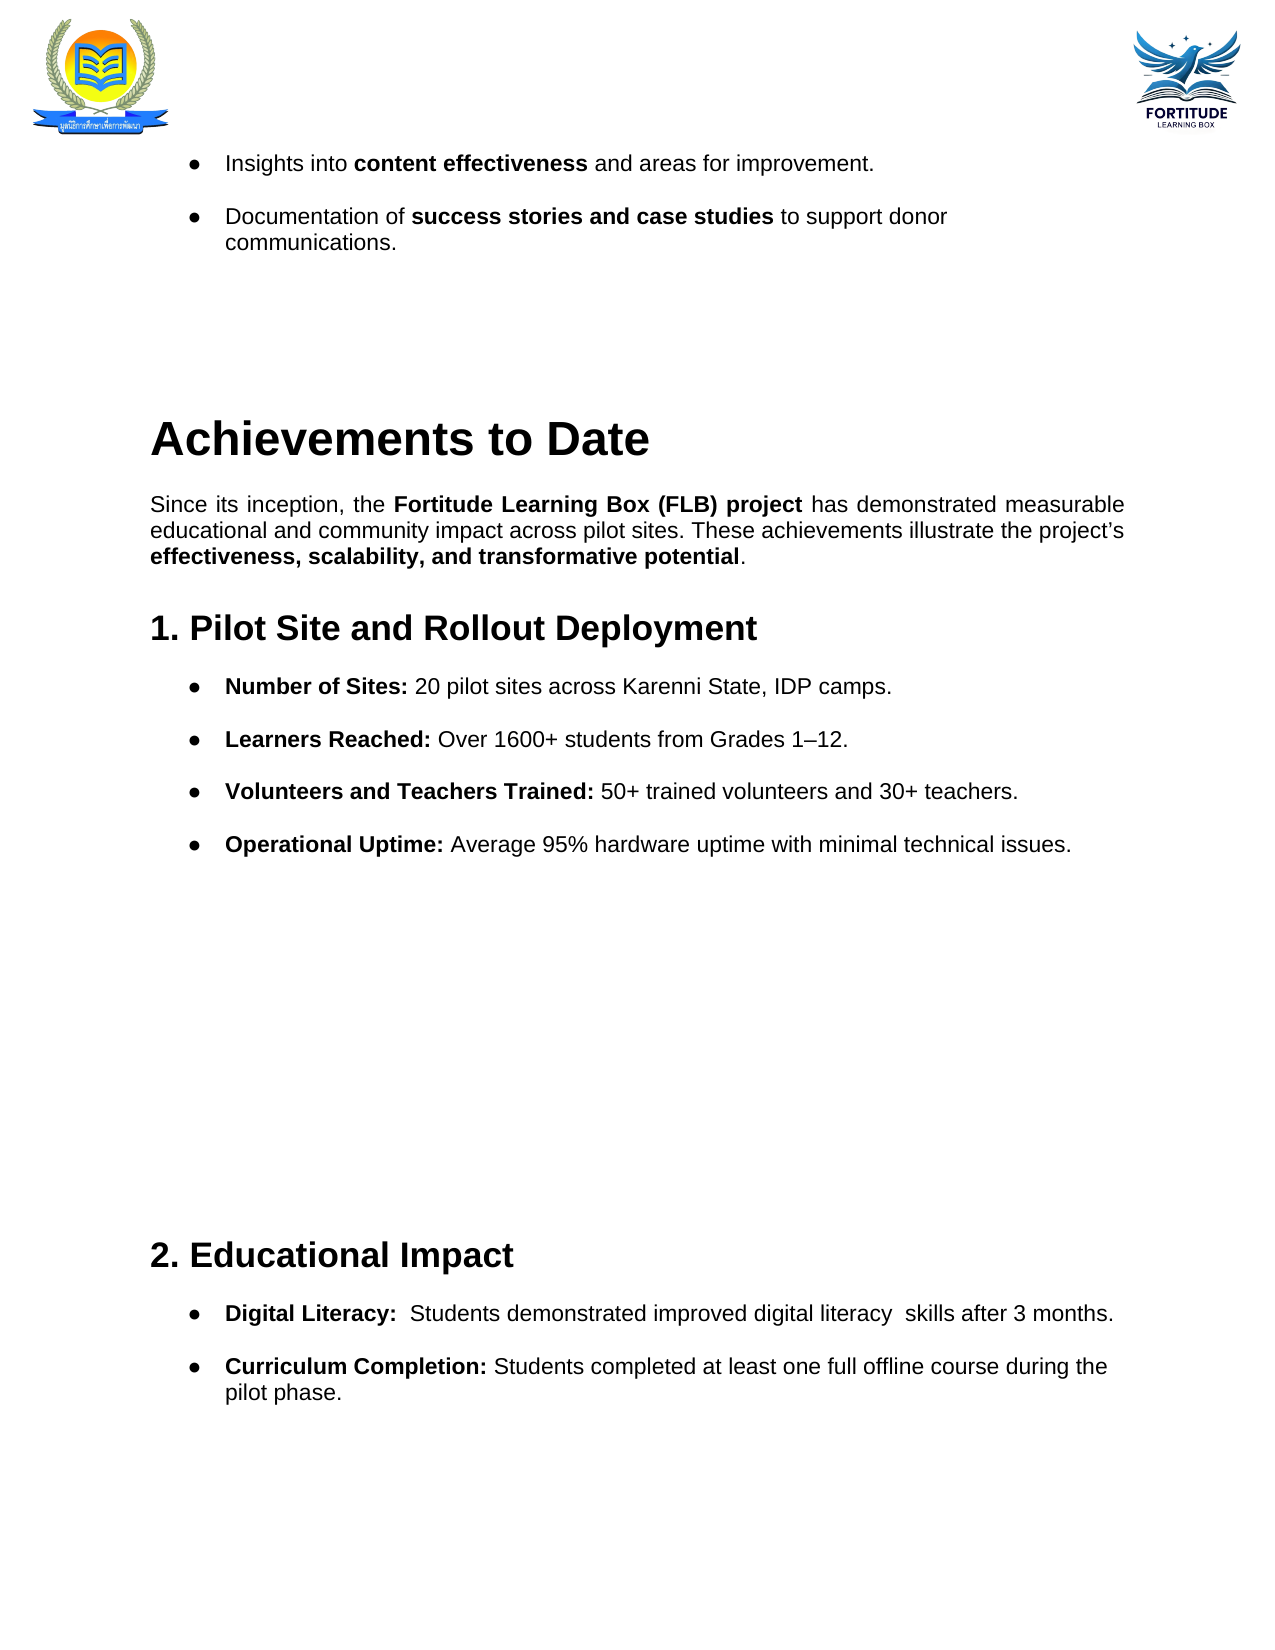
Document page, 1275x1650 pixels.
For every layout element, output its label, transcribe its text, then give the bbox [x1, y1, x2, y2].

subtitle 1. Pilot Site and Rollout Deployment [150, 607, 1125, 648]
list Documentation of success stories and case studies to support donor communications. [187, 203, 1125, 255]
list Insights into content effectiveness and areas for improvement. [187, 150, 1125, 203]
subtitle Achievements to Date [150, 411, 1125, 466]
list Operational Uptime: Average 95% hardware uptime with minimal technical issues. [187, 831, 1125, 884]
list Digital Literacy: Students demonstrated improved digital literacy skills after 3 months. [187, 1300, 1125, 1353]
list Curriculum Completion: Students completed at least one full offline course during the pilot phase. [187, 1353, 1125, 1432]
subtitle 2. Educational Impact [150, 1234, 1125, 1275]
list Learners Reached: Over 1600+ students from Grades 1–12. [187, 726, 1125, 778]
list Number of Sites: 20 pilot sites across Karenni State, IDP camps. [187, 673, 1125, 726]
list Volunteers and Teachers Trained: 50+ trained volunteers and 30+ teachers. [187, 778, 1125, 831]
picture [31, 18, 170, 136]
text Since its inception, the Fortitude Learning Box (FLB) project has demonstrated measurable educational and community impact across pilot sites. These achievements illustrate the project’s effectiveness, scalability, and transformative potential. [150, 491, 1125, 570]
picture [1115, 18, 1255, 158]
